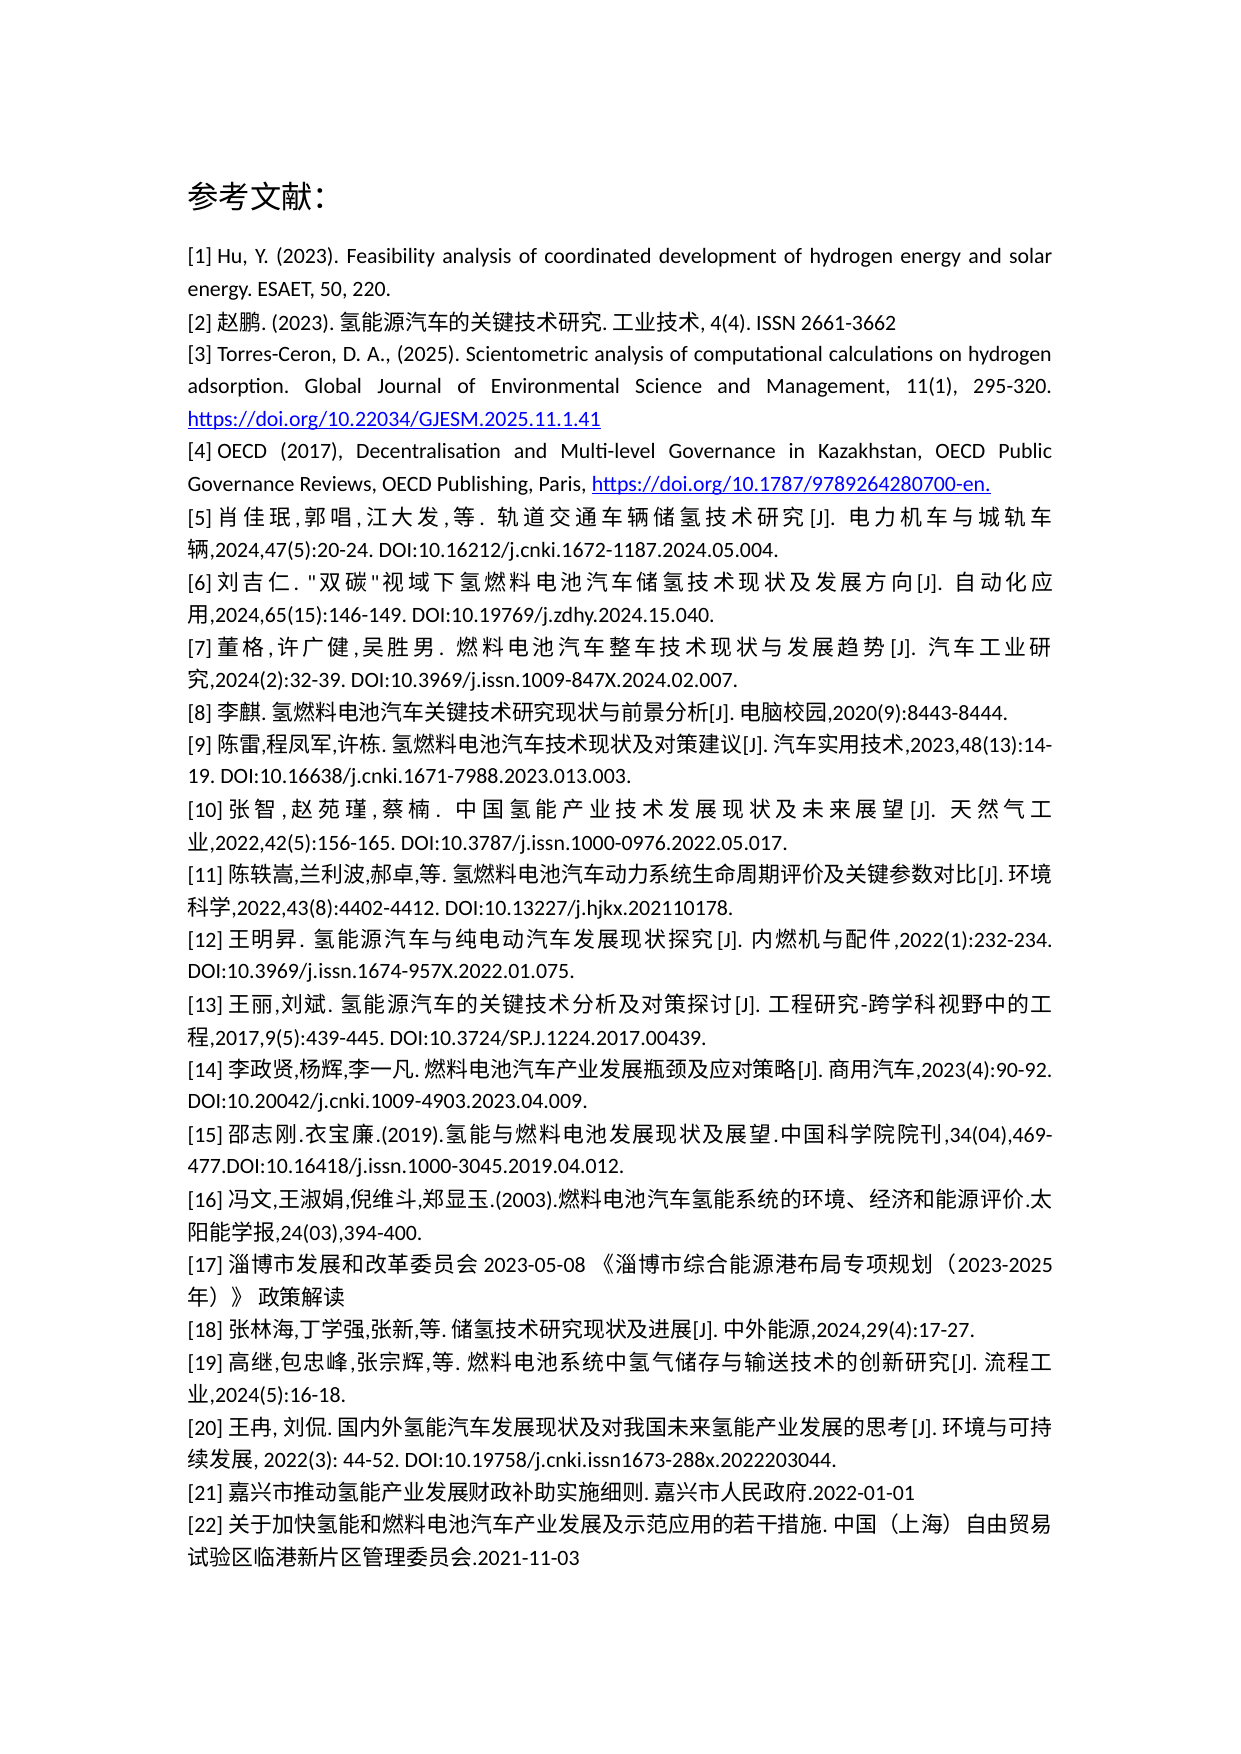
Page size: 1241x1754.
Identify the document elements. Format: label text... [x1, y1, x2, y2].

list Hu, Y. (2023). Feasibility analysis of coordinated development of hydrogen energy and solar energy. ESAET, 50, 220. [187, 239, 1053, 304]
list [22] 关于加快氢能和燃料电池汽车产业发展及示范应用的若干措施. 中国（上海）自由贸易试验区临港新片区管理委员会.2021-11-03 [187, 1507, 1053, 1572]
list 高继,包忠峰,张宗辉,等. 燃料电池系统中氢气储存与输送技术的创新研究[J]. 流程工业,2024(5):16-18. [187, 1344, 1053, 1409]
list [21] 嘉兴市推动氢能产业发展财政补助实施细则. 嘉兴市人民政府.2022-01-01 [187, 1474, 1053, 1507]
list 刘吉仁. "双碳"视域下氢燃料电池汽车储氢技术现状及发展方向[J]. 自动化应用,2024,65(15):146-149. DOI:10.19769/j.zdhy.2024.15.040. [187, 564, 1053, 629]
list 张智,赵苑瑾,蔡楠. 中国氢能产业技术发展现状及未来展望[J]. 天然气工业,2022,42(5):156-165. DOI:10.3787/j.issn.1000-0976.2022.05.017. [187, 792, 1053, 857]
list 王明昇. 氢能源汽车与纯电动汽车发展现状探究[J]. 内燃机与配件,2022(1):232-234. DOI:10.3969/j.issn.1674-957X.2022.01.075. [187, 922, 1053, 987]
list 陈雷,程凤军,许栋. 氢燃料电池汽车技术现状及对策建议[J]. 汽车实用技术,2023,48(13):14-19. DOI:10.16638/j.cnki.1671-7988.2023.013.003. [187, 727, 1053, 792]
list 淄博市发展和改革委员会2023-05-08 《淄博市综合能源港布局专项规划（2023-2025年）》 政策解读 [187, 1247, 1053, 1312]
list 李麒. 氢燃料电池汽车关键技术研究现状与前景分析[J]. 电脑校园,2020(9):8443-8444. [187, 694, 1053, 727]
text 参考文献： [187, 162, 1053, 227]
list OECD (2017), Decentralisation and Multi-level Governance in Kazakhstan, OECD Public Governance Reviews, OECD Publishing, Paris, https://doi.org/10.1787/9789264280700-en. [187, 434, 1053, 499]
list 冯文,王淑娟,倪维斗,郑显玉.(2003).燃料电池汽车氢能系统的环境、经济和能源评价.太阳能学报,24(03),394-400. [187, 1182, 1053, 1247]
list 陈轶嵩,兰利波,郝卓,等. 氢燃料电池汽车动力系统生命周期评价及关键参数对比[J]. 环境科学,2022,43(8):4402-4412. DOI:10.13227/j.hjkx.202110178. [187, 857, 1053, 922]
list 赵鹏. (2023). 氢能源汽车的关键技术研究. 工业技术, 4(4). ISSN 2661-3662 [187, 304, 1053, 337]
list 张林海,丁学强,张新,等. 储氢技术研究现状及进展[J]. 中外能源,2024,29(4):17-27. [187, 1312, 1053, 1344]
list 邵志刚.衣宝廉.(2019).氢能与燃料电池发展现状及展望.中国科学院院刊,34(04),469-477.DOI:10.16418/j.issn.1000-3045.2019.04.012. [187, 1117, 1053, 1182]
list 王丽,刘斌. 氢能源汽车的关键技术分析及对策探讨[J]. 工程研究-跨学科视野中的工程,2017,9(5):439-445. DOI:10.3724/SP.J.1224.2017.00439. [187, 987, 1053, 1052]
list 肖佳珉,郭唱,江大发,等. 轨道交通车辆储氢技术研究[J]. 电力机车与城轨车辆,2024,47(5):20-24. DOI:10.16212/j.cnki.1672-1187.2024.05.004. [187, 499, 1053, 564]
list Torres-Ceron, D. A., (2025). Scientometric analysis of computational calculations on hydrogen adsorption. Global Journal of Environmental Science and Management, 11(1), 295-320. https://doi.org/10.22034/GJESM.2025.11.1.41 [187, 337, 1053, 434]
list 李政贤,杨辉,李一凡. 燃料电池汽车产业发展瓶颈及应对策略[J]. 商用汽车,2023(4):90-92. DOI:10.20042/j.cnki.1009-4903.2023.04.009. [187, 1052, 1053, 1117]
list 董格,许广健,吴胜男. 燃料电池汽车整车技术现状与发展趋势[J]. 汽车工业研究,2024(2):32-39. DOI:10.3969/j.issn.1009-847X.2024.02.007. [187, 629, 1053, 694]
list 王冉, 刘侃. 国内外氢能汽车发展现状及对我国未来氢能产业发展的思考[J]. 环境与可持续发展, 2022(3): 44-52. DOI:10.19758/j.cnki.issn1673-288x.2022203044. [187, 1409, 1053, 1474]
